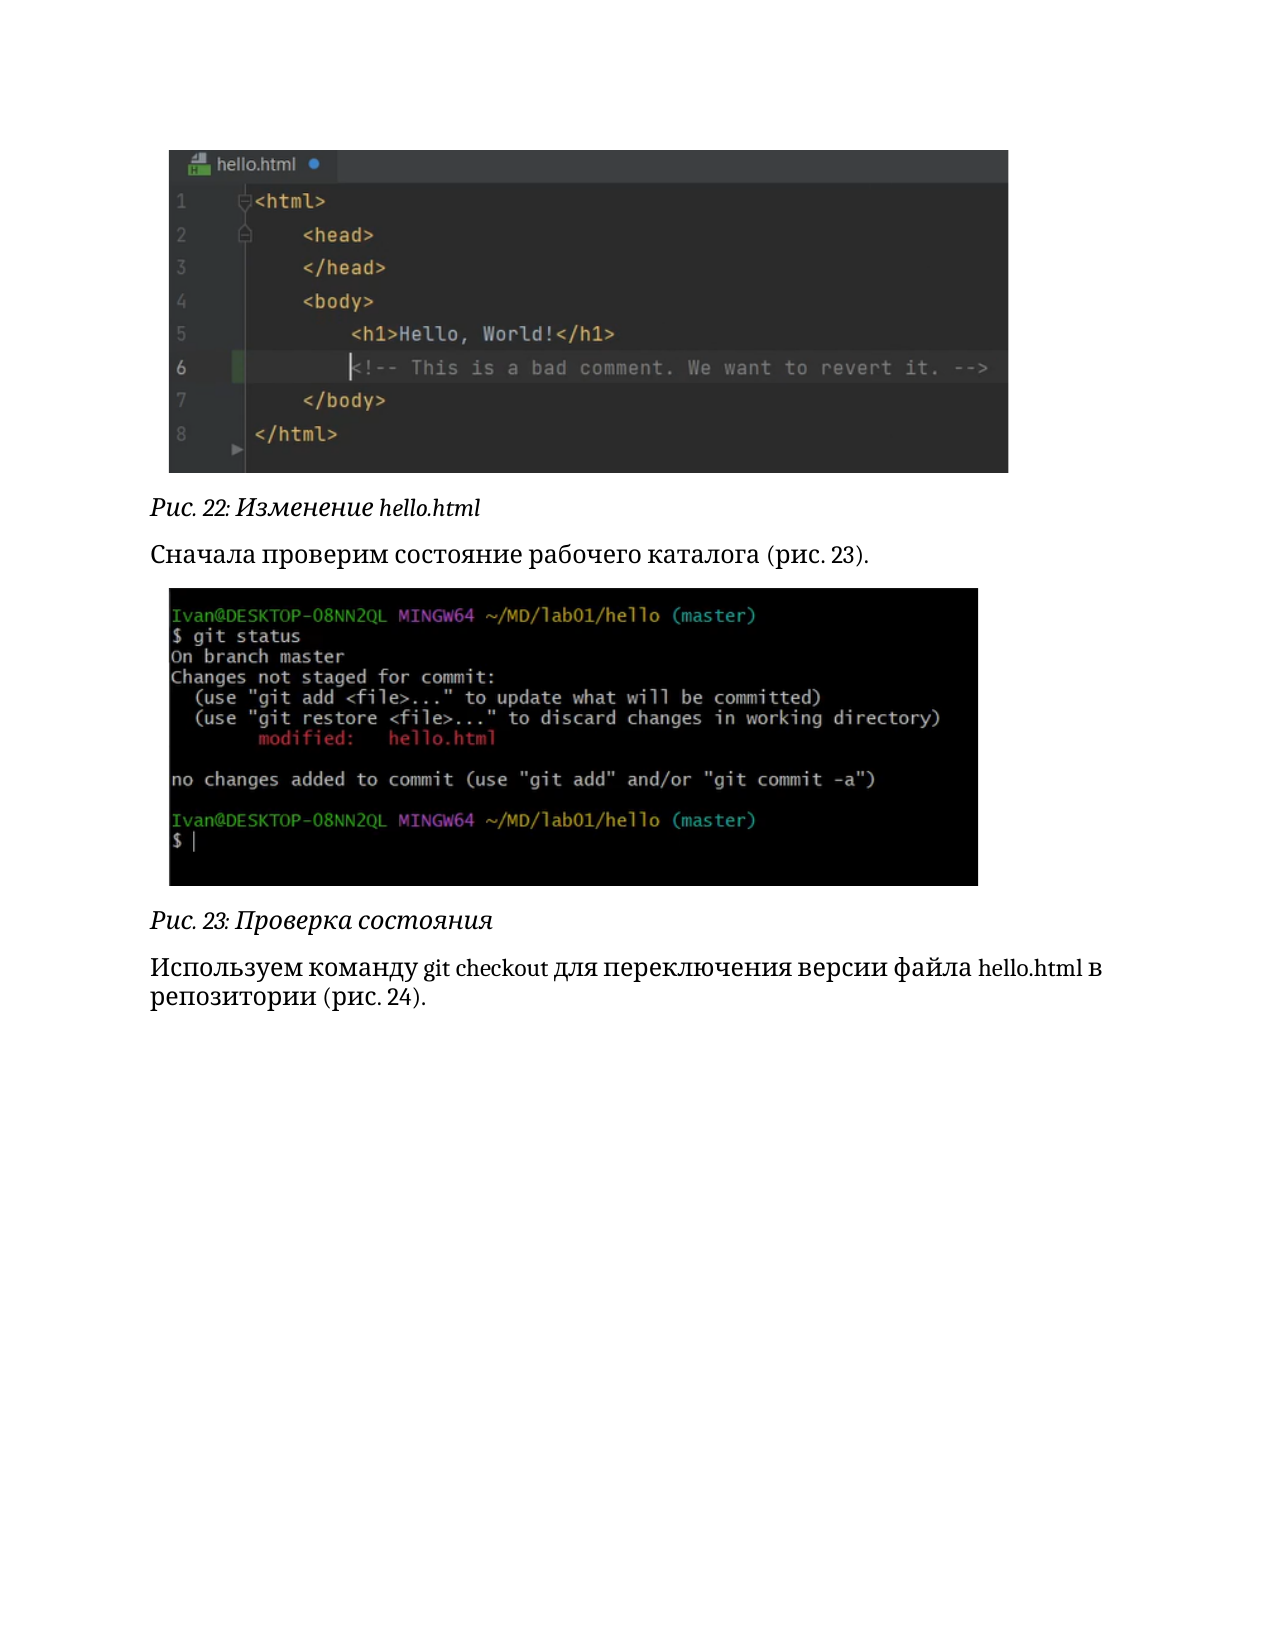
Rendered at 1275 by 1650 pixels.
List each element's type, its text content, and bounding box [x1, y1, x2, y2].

text Рис. 22: Изменение hello.html [150, 493, 1125, 522]
text Рис. 23: Проверка состояния [150, 907, 1125, 936]
text Сначала проверим состояние рабочего каталога (рис. 23). [150, 541, 1125, 570]
picture [168, 588, 979, 886]
text Используем команду git checkout для переключения версии файла hello.html в репозитории (рис. 24). [150, 954, 1125, 1012]
picture [168, 150, 1009, 473]
